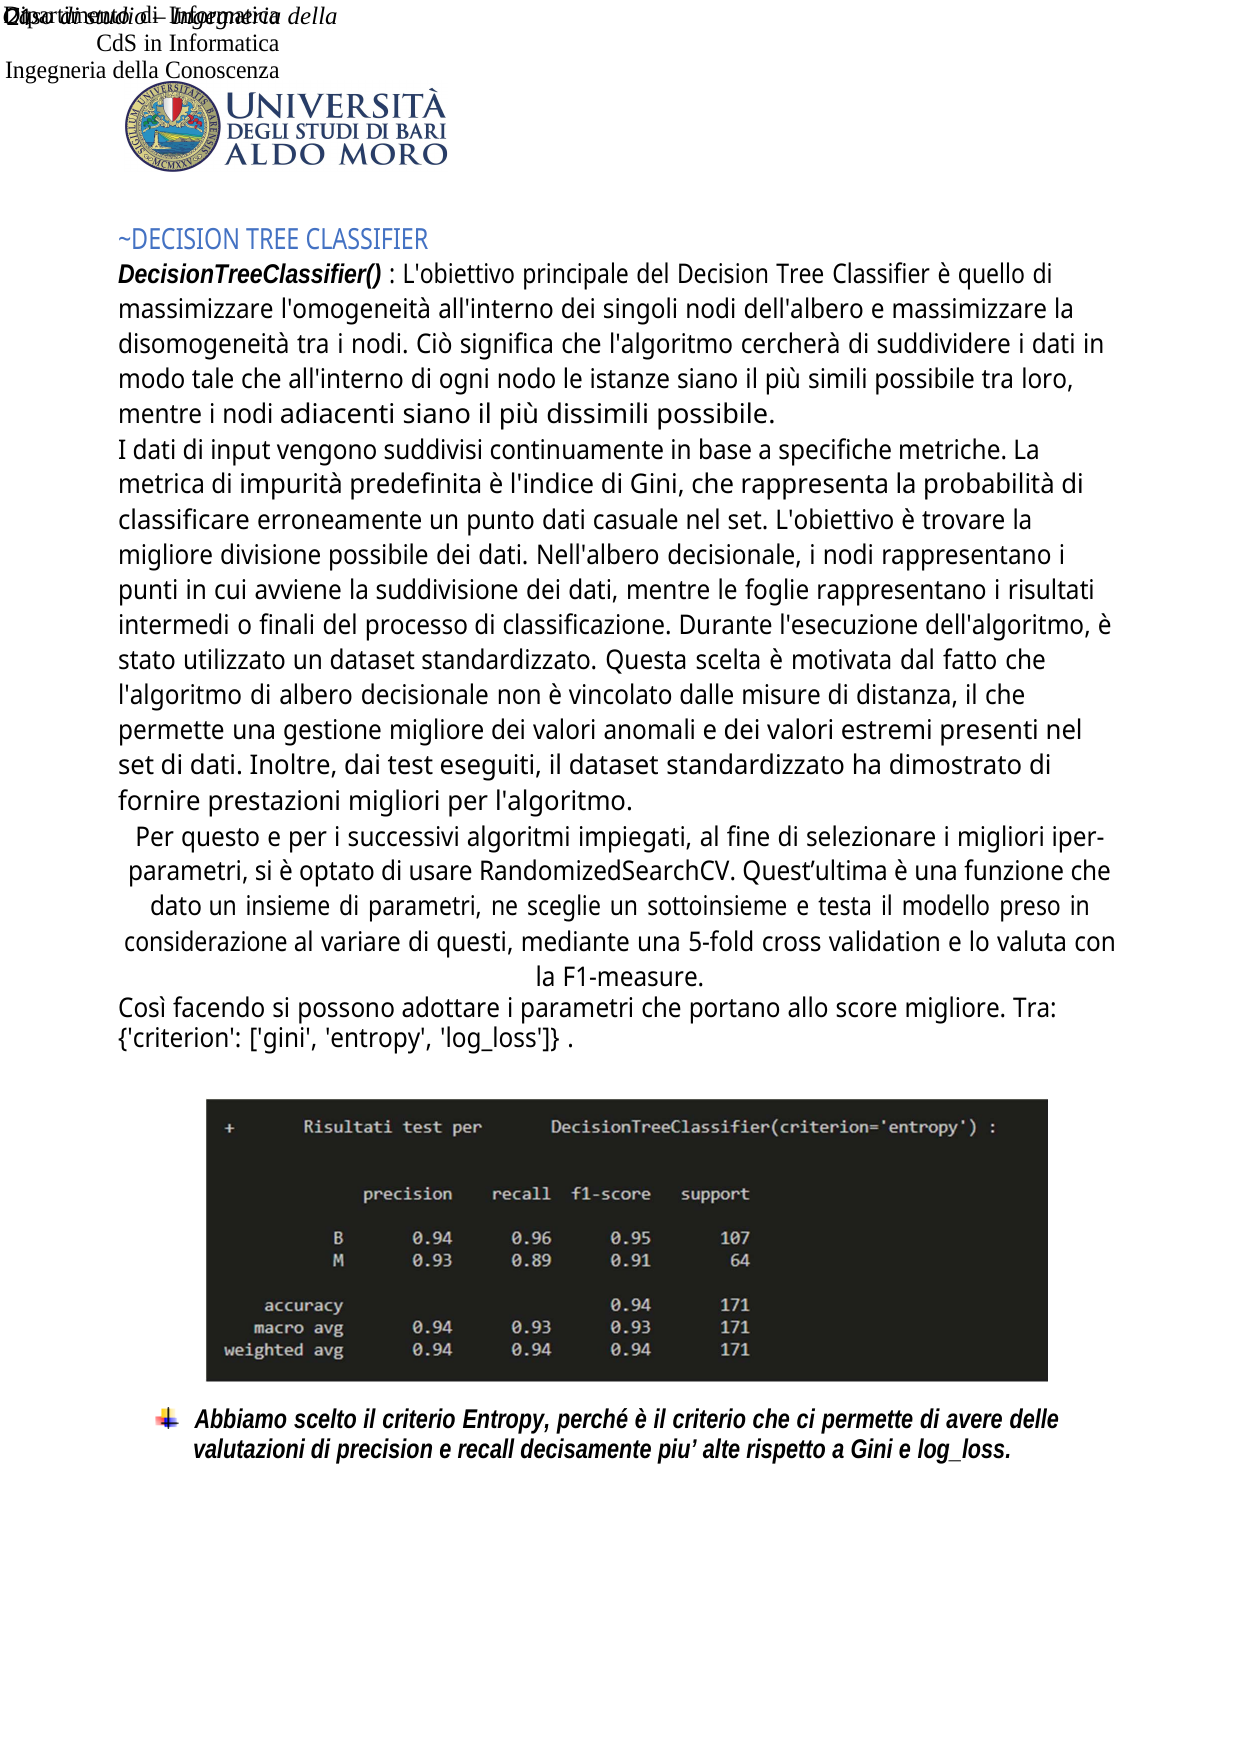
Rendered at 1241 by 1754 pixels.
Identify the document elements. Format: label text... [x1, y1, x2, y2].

text {'criterion': ['gini', 'entropy', 'log_loss']} . [118, 1023, 1196, 1053]
text I dati di input vengono suddivisi continuamente in base a specifiche metriche. La metrica di impurità predefinita è l'indice di Gini, che rappresenta la probabilità di classificare erroneamente un punto dati casuale nel set. L'obiettivo è trovare la migliore divisione possibile dei dati. Nell'albero decisionale, i nodi rappresentano i punti in cui avviene la suddivisione dei dati, mentre le foglie rappresentano i risultati intermedi o finali del processo di classificazione. Durante l'esecuzione dell'algoritmo, è stato utilizzato un dataset standardizzato. Questa scelta è motivata dal fatto che l'algoritmo di albero decisionale non è vincolato dalle misure di distanza, il che permette una gestione migliore dei valori anomali e dei valori estremi presenti nel set di dati. Inoltre, dai test eseguiti, il dataset standardizzato ha dimostrato di fornire prestazioni migliori per l'algoritmo. [118, 432, 1120, 818]
picture [124, 80, 448, 172]
subtitle ~DECISION TREE CLASSIFIER [118, 223, 1196, 256]
text Così facendo si possono adottare i parametri che portano allo score migliore. Tra: [118, 994, 1196, 1023]
picture [155, 1407, 179, 1429]
text DecisionTreeClassifier() : L'obiettivo principale del Decision Tree Classifier è quello di massimizzare l'omogeneità all'interno dei singoli nodi dell'albero e massimizzare la disomogeneità tra i nodi. Ciò significa che l'algoritmo cercherà di suddividere i dati in modo tale che all'interno di ogni nodo le istanze siano il più simili possibile tra loro, mentre i nodi adiacenti siano il più dissimili possibile. [118, 256, 1119, 431]
picture [205, 1098, 1048, 1382]
text Per questo e per i successivi algoritmi impiegati, al fine di selezionare i migliori iper- parametri, si è optato di usare RandomizedSearchCV. Quest’ultima è una funzione che dato un insieme di parametri, ne sceglie un sottoinsieme e testa il modello preso in considerazione al variare di questi, mediante una 5-fold cross validation e lo valuta con la F1-measure. [123, 818, 1116, 994]
